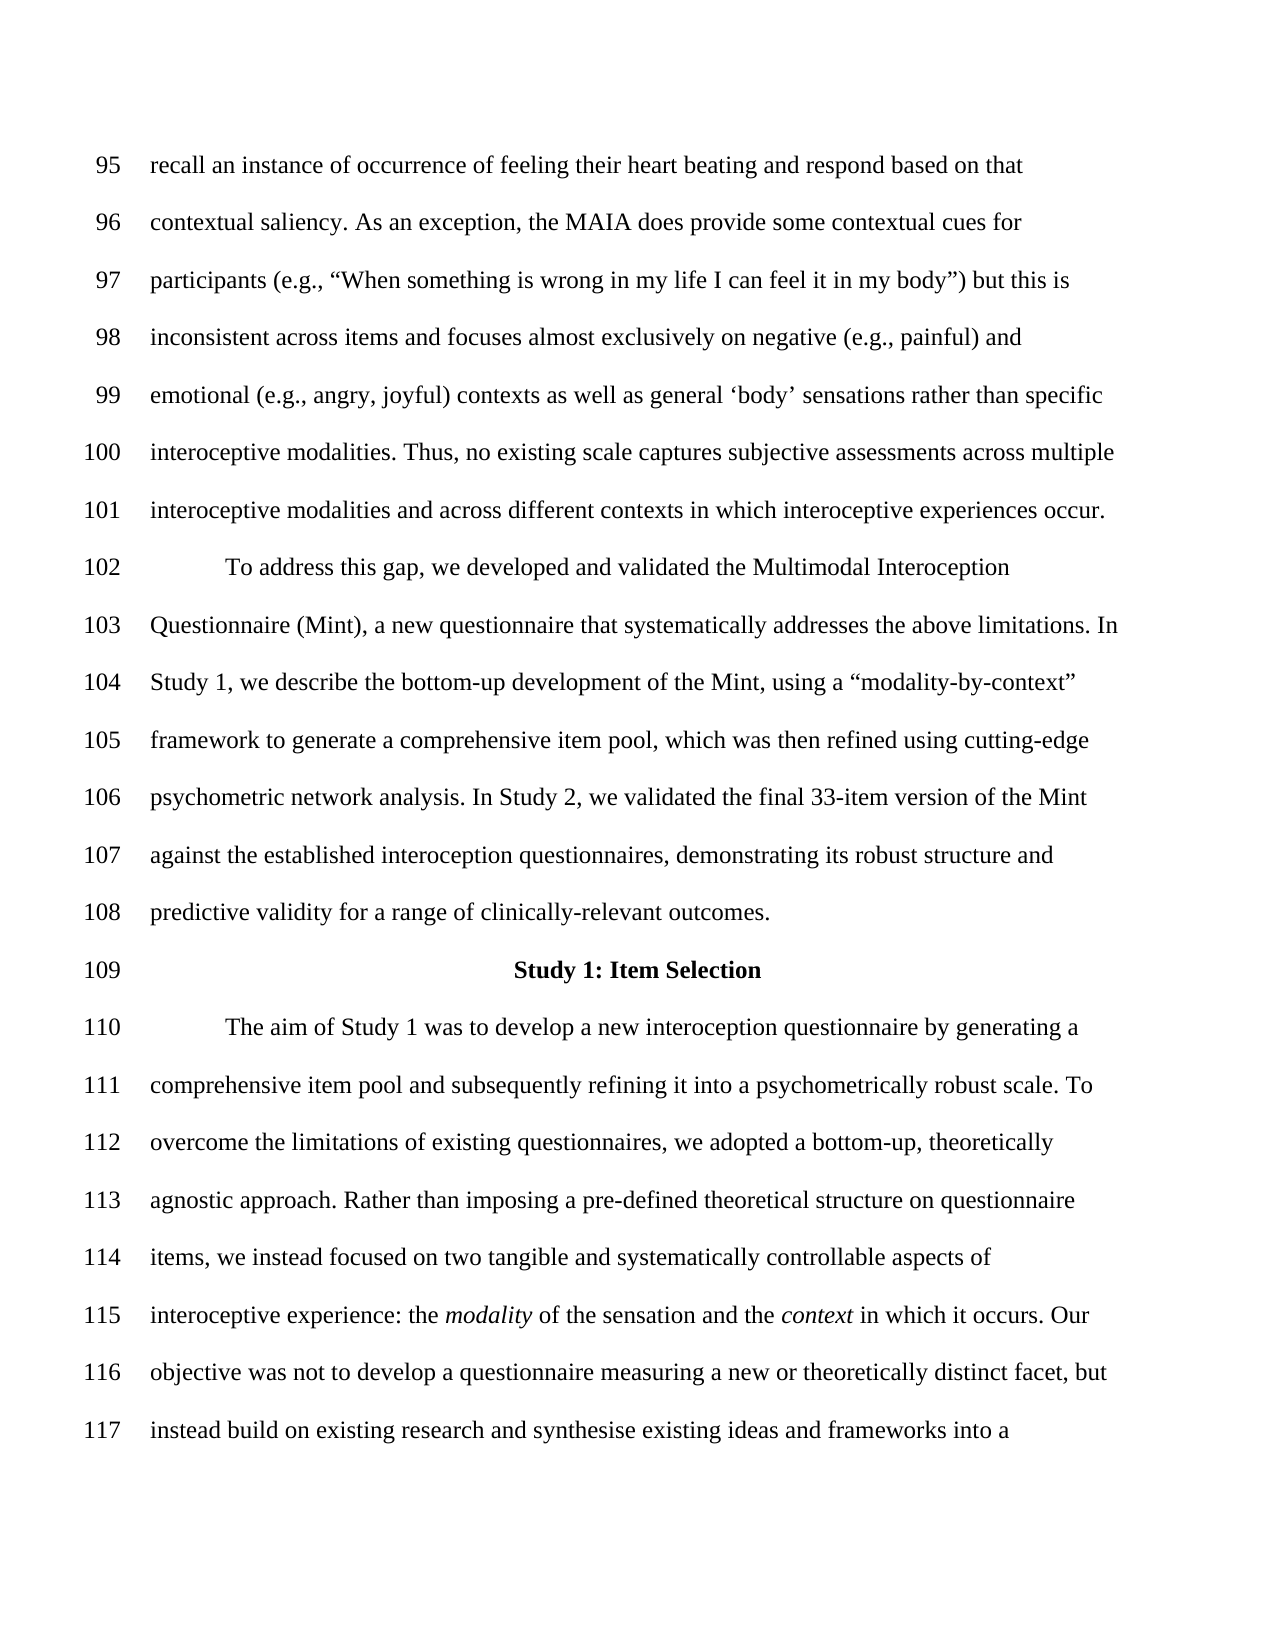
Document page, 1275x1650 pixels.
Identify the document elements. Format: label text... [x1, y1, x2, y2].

subtitle Study 1: Item Selection [150, 955, 1125, 984]
text To address this gap, we developed and validated the Multimodal Interoception Questionnaire (Mint), a new questionnaire that systematically addresses the above limitations. In Study 1, we describe the bottom-up development of the Mint, using a “modality-by-context” framework to generate a comprehensive item pool, which was then refined using cutting-edge psychometric network analysis. In Study 2, we validated the final 33-item version of the Mint against the established interoception questionnaires, demonstrating its robust structure and predictive validity for a range of clinically-relevant outcomes. [150, 552, 1125, 926]
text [150, 150, 1125, 524]
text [150, 1012, 1125, 1444]
